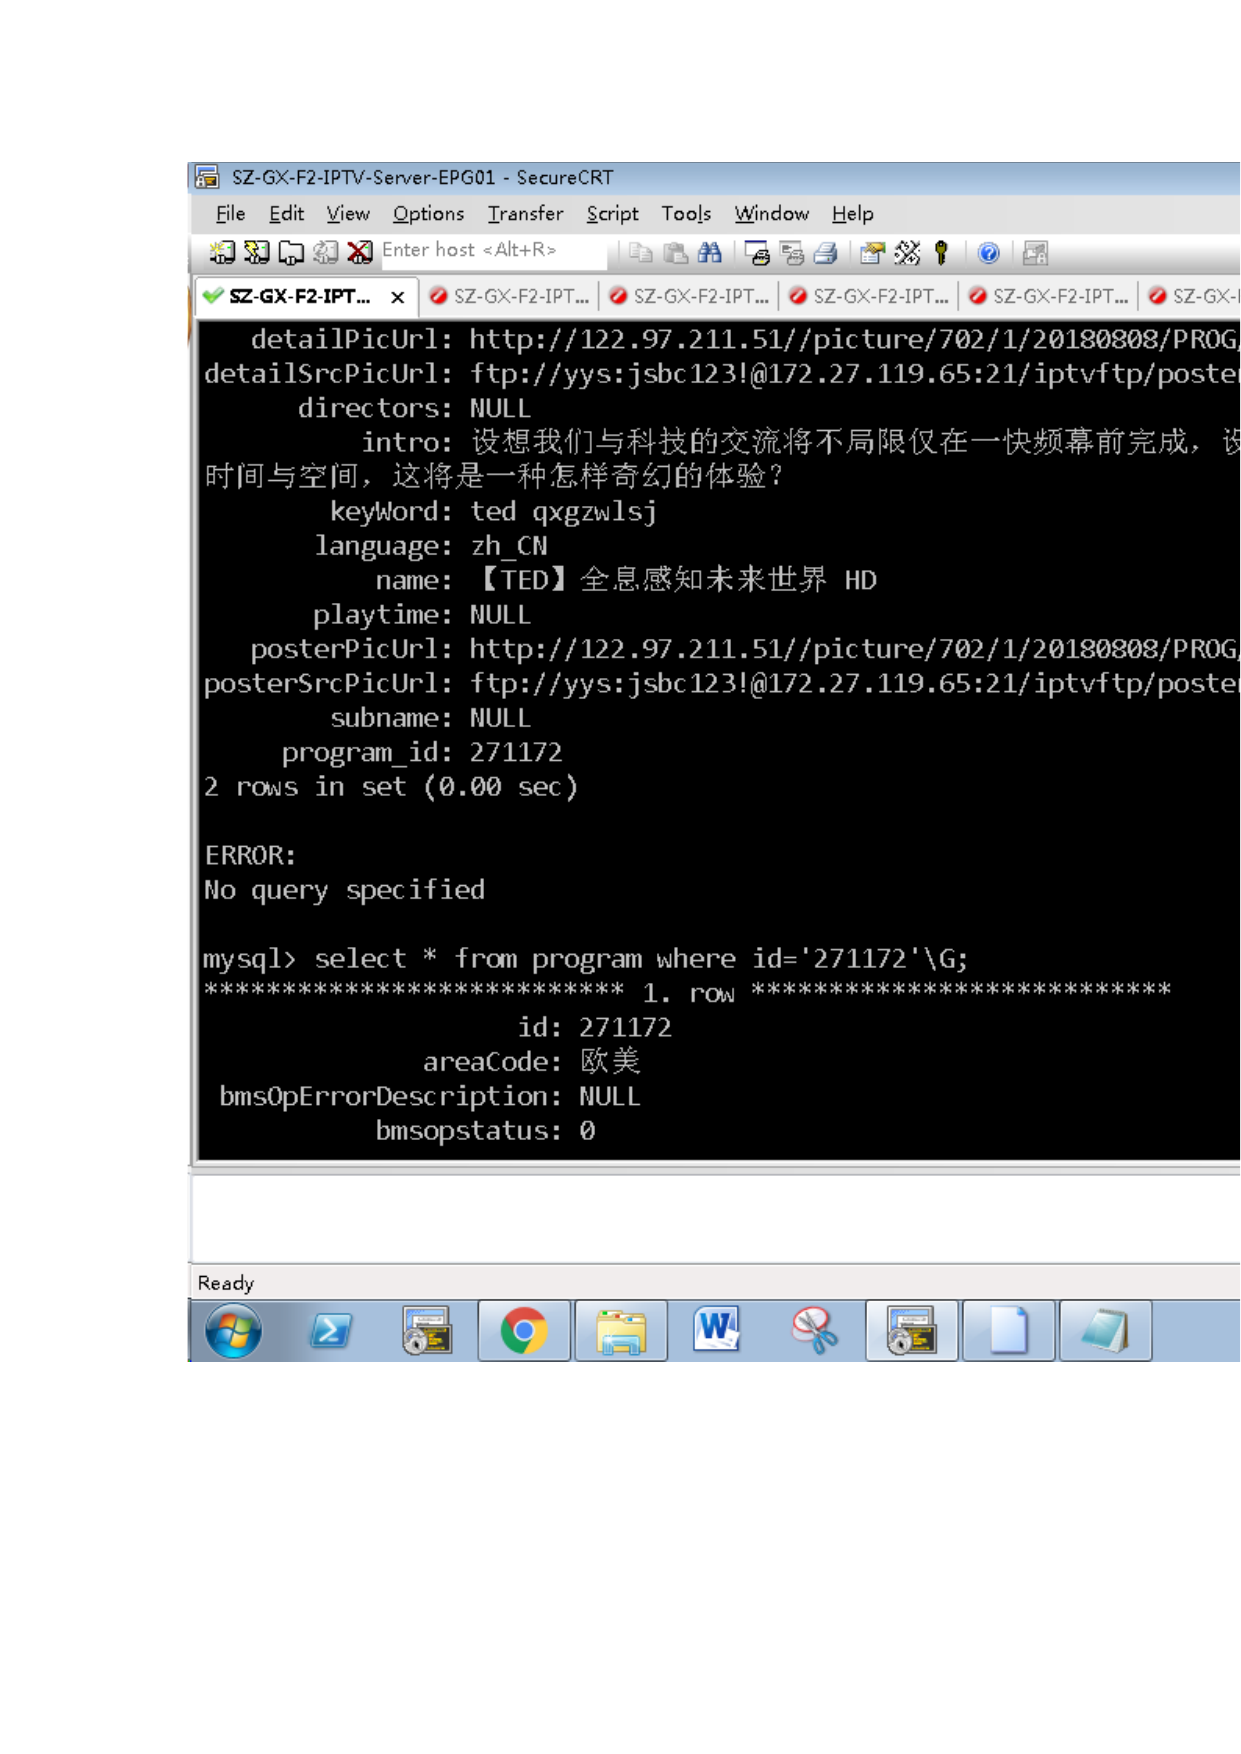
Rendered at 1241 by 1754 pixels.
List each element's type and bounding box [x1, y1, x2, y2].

picture [187, 162, 1241, 1362]
